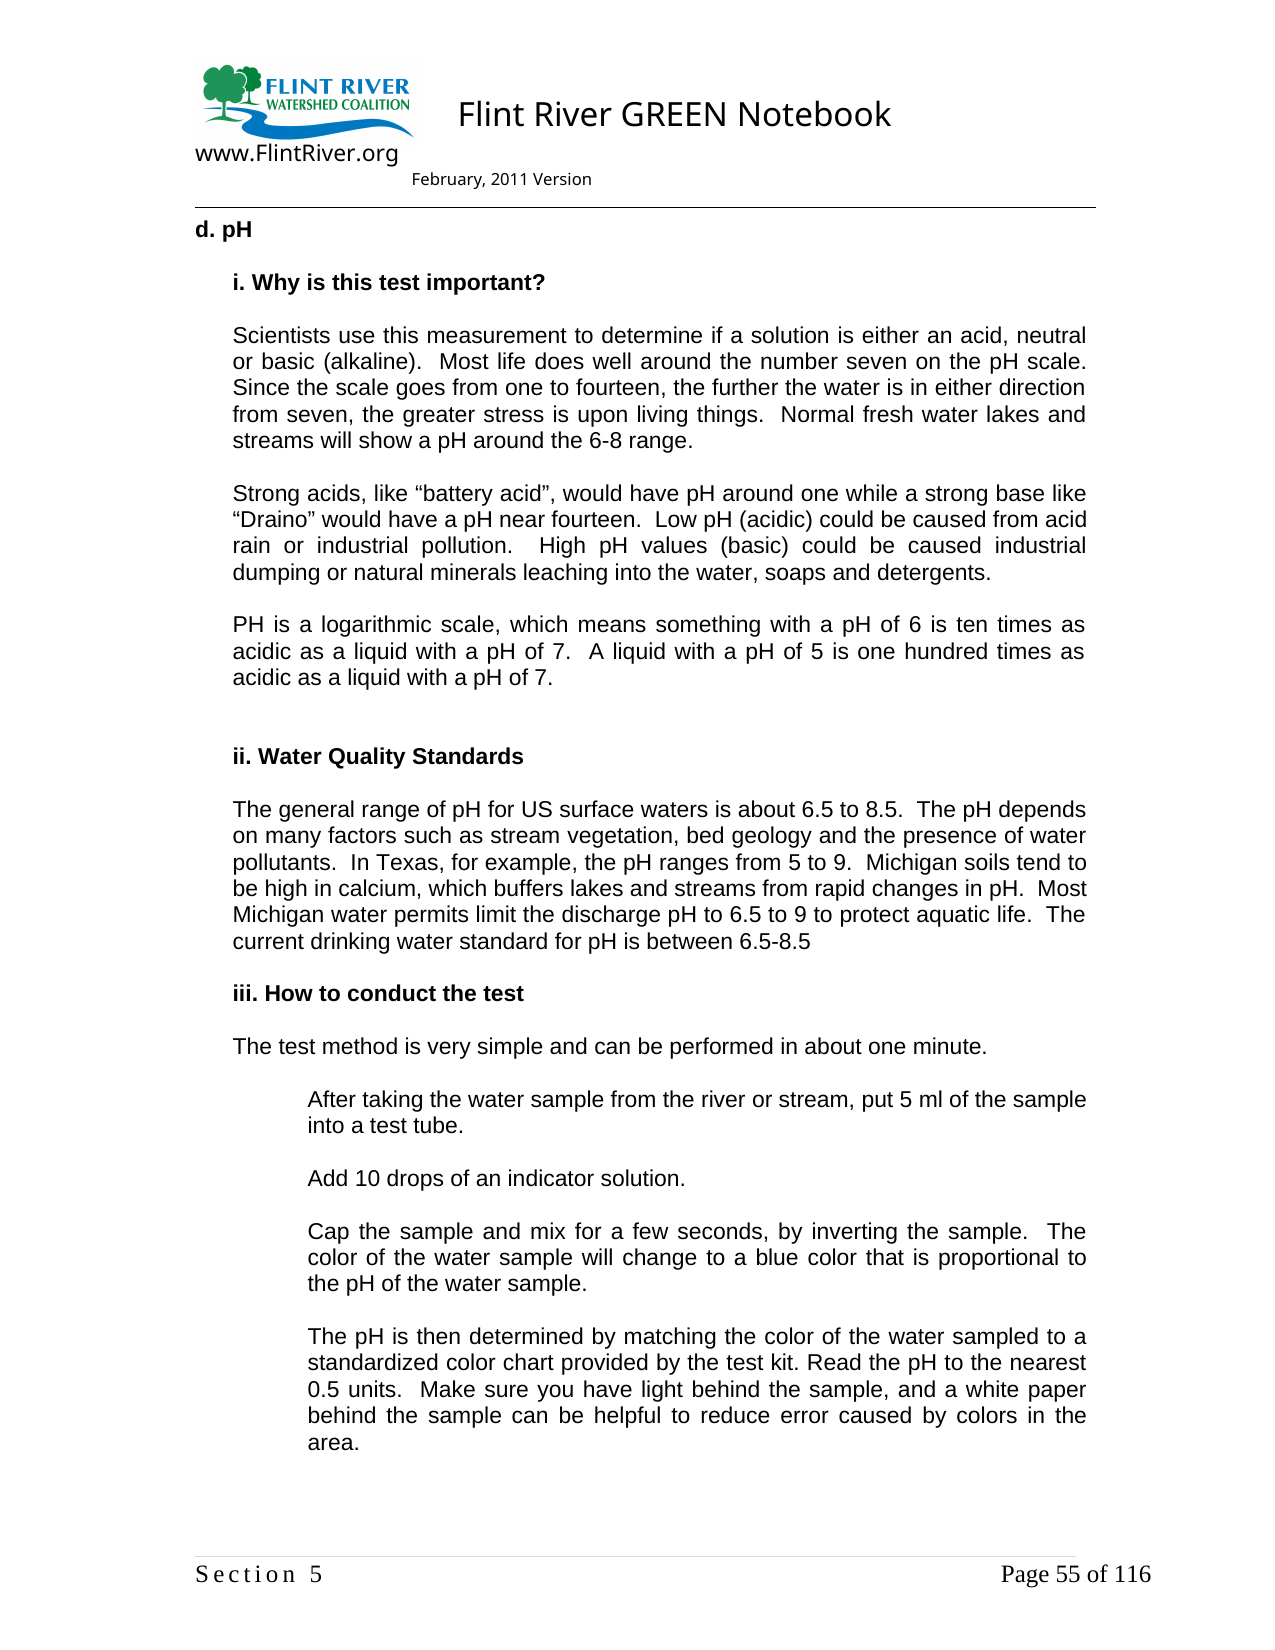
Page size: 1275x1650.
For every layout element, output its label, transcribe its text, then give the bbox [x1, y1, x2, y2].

picture [195, 56, 421, 147]
text Scientists use this measurement to determine if a solution is either an acid, neutral or basic (alkaline). Most life does well around the number seven on the pH scale. Since the scale goes from one to fourteen, the further the water is in either direction from seven, the greater stress is upon living things. Normal fresh water lakes and streams will show a pH around the 6-8 range. [232, 322, 1087, 453]
list After taking the water sample from the river or stream, put 5 ml of the sample into a test tube. [270, 1086, 1087, 1138]
text The general range of pH for US surface waters is about 6.5 to 8.5. The pH depends on many factors such as stream vegetation, bed geology and the presence of water pollutants. In Texas, for example, the pH ranges from 5 to 9. Michigan soils tend to be high in calcium, which buffers lakes and streams from rapid changes in pH. Most Michigan water permits limit the discharge pH to 6.5 to 9 to protect aquatic life. The current drinking water standard for pH is between 6.5-8.5 [232, 796, 1087, 954]
list Add 10 drops of an indicator solution. [270, 1165, 1087, 1191]
text iii. How to conduct the test [232, 980, 1087, 1007]
text PH is a logarithmic scale, which means something with a pH of 6 is ten times as acidic as a liquid with a pH of 7. A liquid with a pH of 5 is one hundred times as acidic as a liquid with a pH of 7. [232, 611, 1087, 691]
list Cap the sample and mix for a few seconds, by inverting the sample. The color of the water sample will change to a blue color that is proportional to the pH of the water sample. [270, 1218, 1087, 1297]
text The test method is very simple and can be performed in about one minute. [232, 1033, 1087, 1059]
text ii. Water Quality Standards [232, 743, 1087, 769]
list The pH is then determined by matching the color of the water sampled to a standardized color chart provided by the test kit. Read the pH to the nearest 0.5 units. Make sure you have light behind the sample, and a white paper behind the sample can be helpful to reduce error caused by colors in the area. [270, 1323, 1087, 1455]
text d. pH [195, 216, 1087, 242]
text Strong acids, like “battery acid”, would have pH around one while a strong base like “Draino” would have a pH near fourteen. Low pH (acidic) could be caused from acid rain or industrial pollution. High pH values (basic) could be caused industrial dumping or natural minerals leaching into the water, soaps and detergents. [232, 480, 1087, 585]
text i. Why is this test important? [232, 269, 1087, 295]
